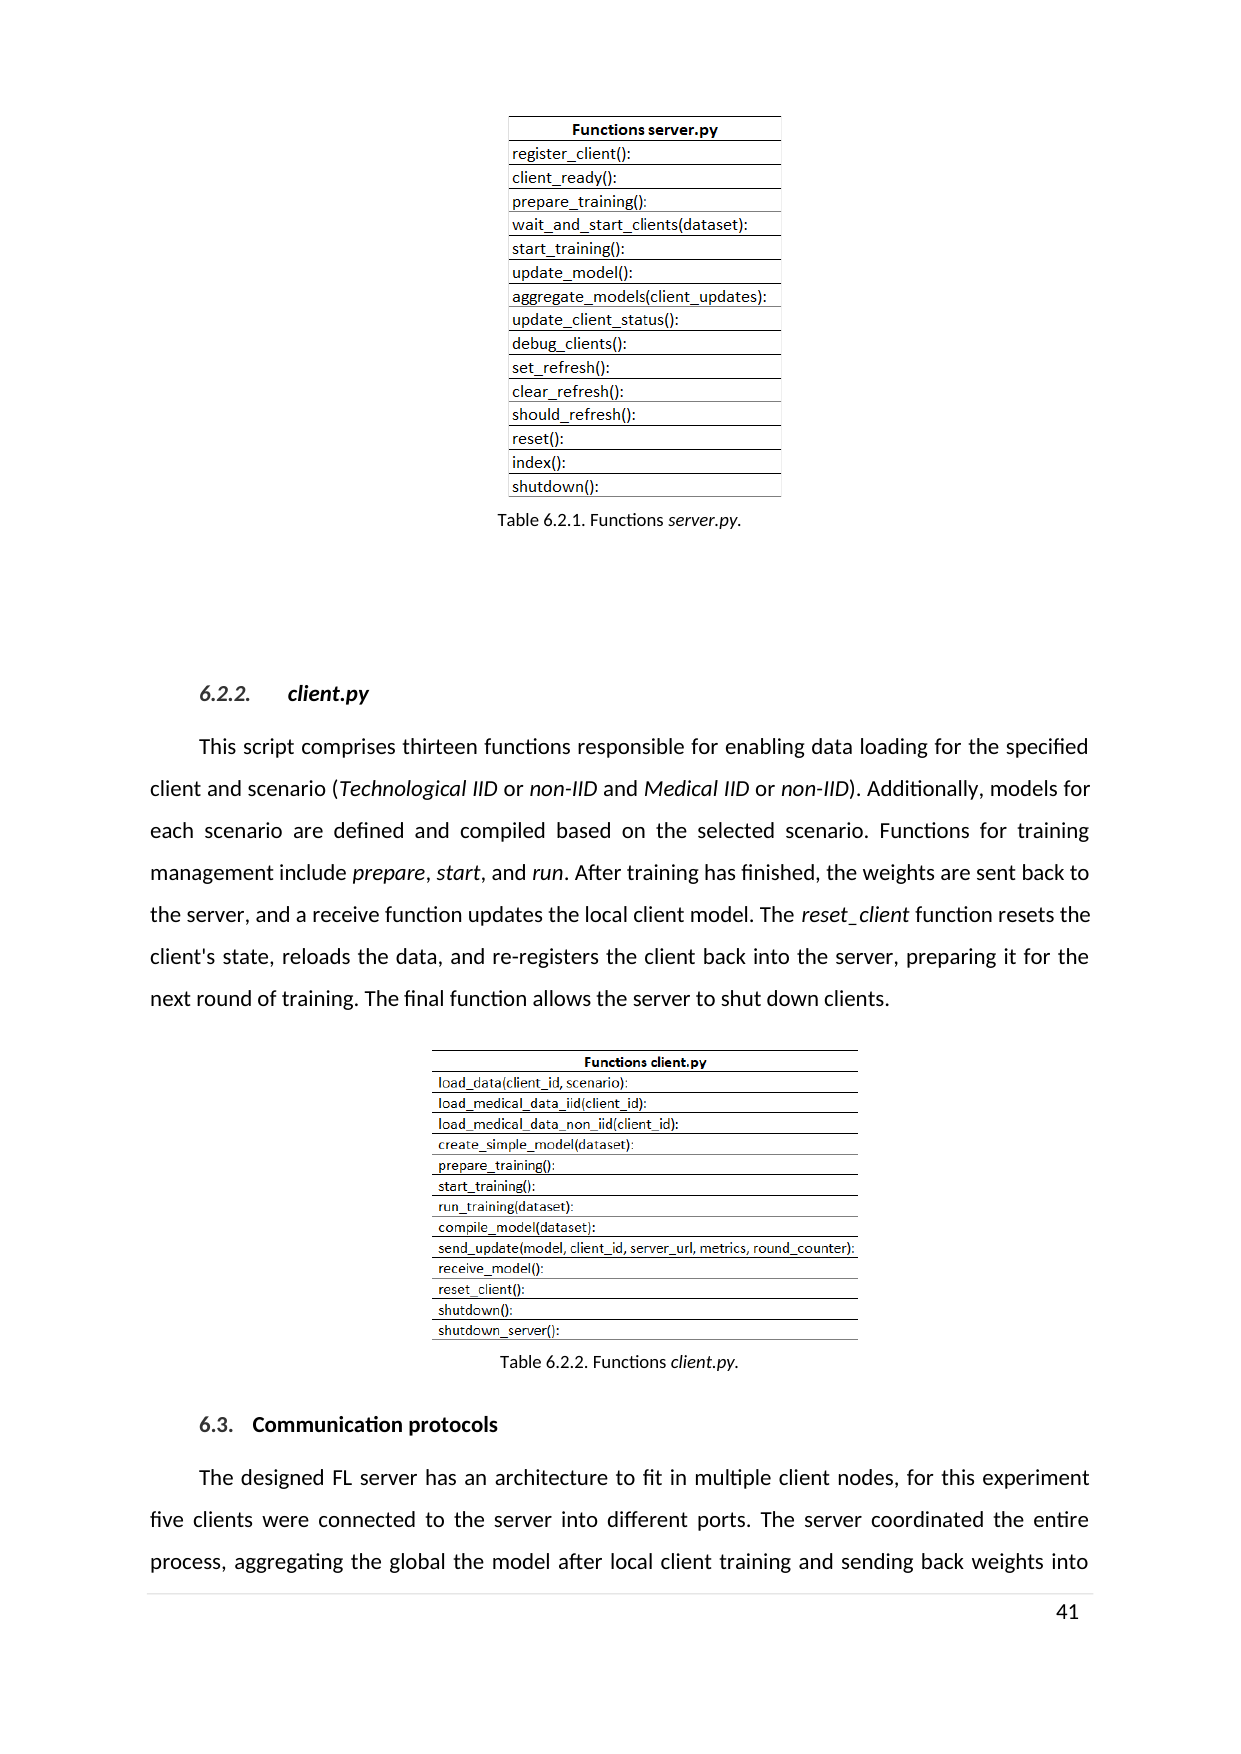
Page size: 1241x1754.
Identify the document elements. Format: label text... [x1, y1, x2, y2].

text Table 6.2.1. Functions server.py. [150, 117, 1091, 573]
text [150, 1463, 1091, 1575]
picture [432, 1050, 858, 1340]
text This script comprises thirteen functions responsible for enabling data loading for the specified client and scenario (Technological IID or non-IID and Medical IID or non-IID). Additionally, models for each scenario are defined and compiled based on the selected scenario. Functions for training management include prepare, start, and run. After training has finished, the weights are sent back to the server, and a receive function updates the local client model. The reset_client function resets the client's state, reloads the data, and re-registers the client back into the server, preparing it for the next round of training. The final function allows the server to shut down clients. [150, 732, 1091, 1012]
picture [508, 116, 782, 497]
subtitle Communication protocols [199, 1410, 1126, 1438]
subtitle client.py [199, 679, 1126, 707]
